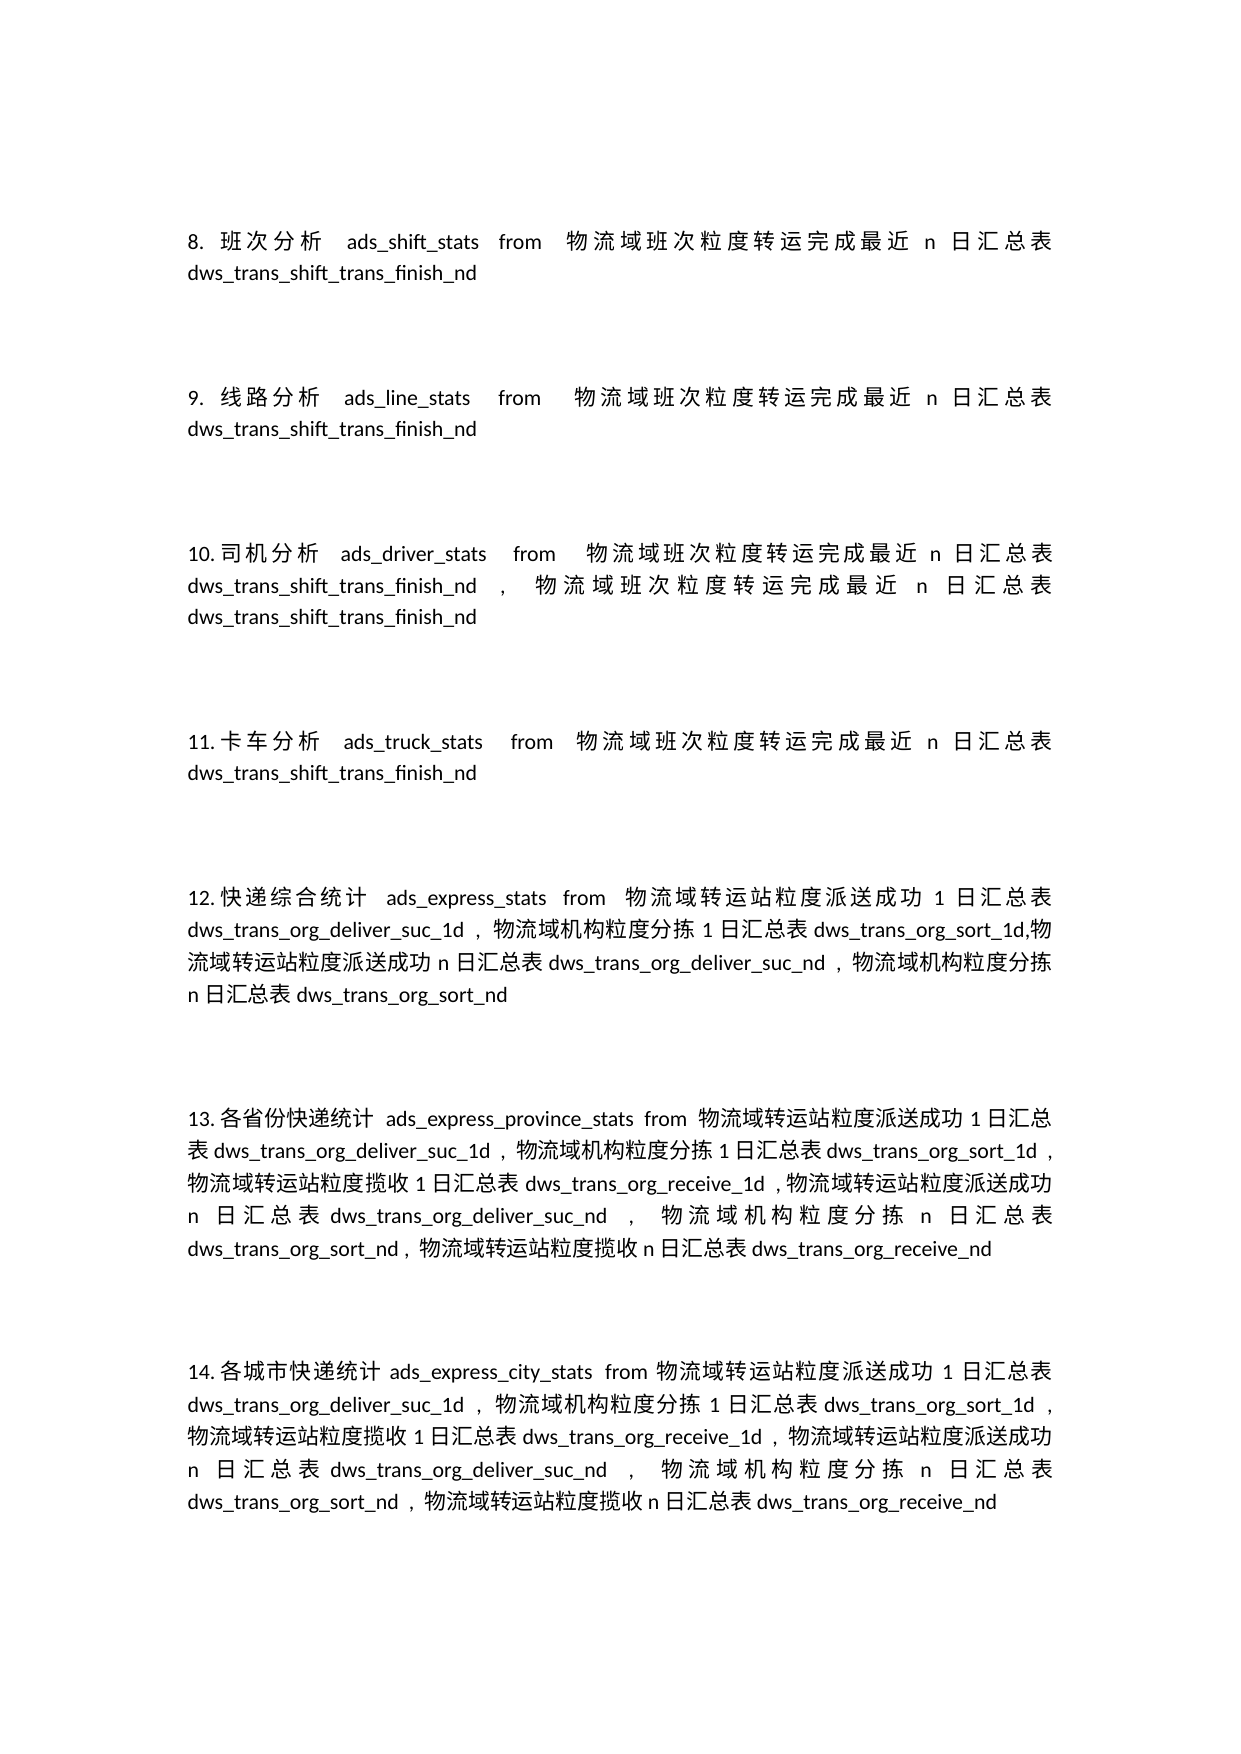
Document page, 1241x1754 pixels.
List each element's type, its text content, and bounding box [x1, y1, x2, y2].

list 班次分析 ads_shift_stats from 物流域班次粒度转运完成最近 n 日汇总表dws_trans_shift_trans_finish_nd [187, 224, 1053, 289]
list 各省份快递统计 ads_express_province_stats from 物流域转运站粒度派送成功 1 日汇总表dws_trans_org_deliver_suc_1d , 物流域机构粒度分拣 1 日汇总表dws_trans_org_sort_1d , 物流域转运站粒度揽收 1 日汇总表 dws_trans_org_receive_1d , 物流域转运站粒度派送成功 n 日汇总表dws_trans_org_deliver_suc_nd , 物流域机构粒度分拣 n 日汇总表 dws_trans_org_sort_nd , 物流域转运站粒度揽收 n 日汇总表 dws_trans_org_receive_nd [187, 1100, 1053, 1263]
list 线路分析 ads_line_stats from 物流域班次粒度转运完成最近 n 日汇总表dws_trans_shift_trans_finish_nd [187, 379, 1053, 444]
list 快递综合统计 ads_express_stats from 物流域转运站粒度派送成功 1 日汇总表dws_trans_org_deliver_suc_1d , 物流域机构粒度分拣 1 日汇总表dws_trans_org_sort_1d,物流域转运站粒度派送成功 n 日汇总表dws_trans_org_deliver_suc_nd , 物流域机构粒度分拣 n 日汇总表 dws_trans_org_sort_nd [187, 879, 1053, 1009]
list 各城市快递统计 ads_express_city_stats from 物流域转运站粒度派送成功 1 日汇总表dws_trans_org_deliver_suc_1d , 物流域机构粒度分拣 1 日汇总表dws_trans_org_sort_1d , 物流域转运站粒度揽收 1 日汇总表 dws_trans_org_receive_1d , 物流域转运站粒度派送成功 n 日汇总表dws_trans_org_deliver_suc_nd , 物流域机构粒度分拣 n 日汇总表 dws_trans_org_sort_nd , 物流域转运站粒度揽收 n 日汇总表 dws_trans_org_receive_nd [187, 1354, 1053, 1516]
list 司机分析 ads_driver_stats from 物流域班次粒度转运完成最近 n 日汇总表dws_trans_shift_trans_finish_nd , 物流域班次粒度转运完成最近 n 日汇总表dws_trans_shift_trans_finish_nd [187, 535, 1053, 633]
list 卡车分析 ads_truck_stats from 物流域班次粒度转运完成最近 n 日汇总表dws_trans_shift_trans_finish_nd [187, 724, 1053, 789]
